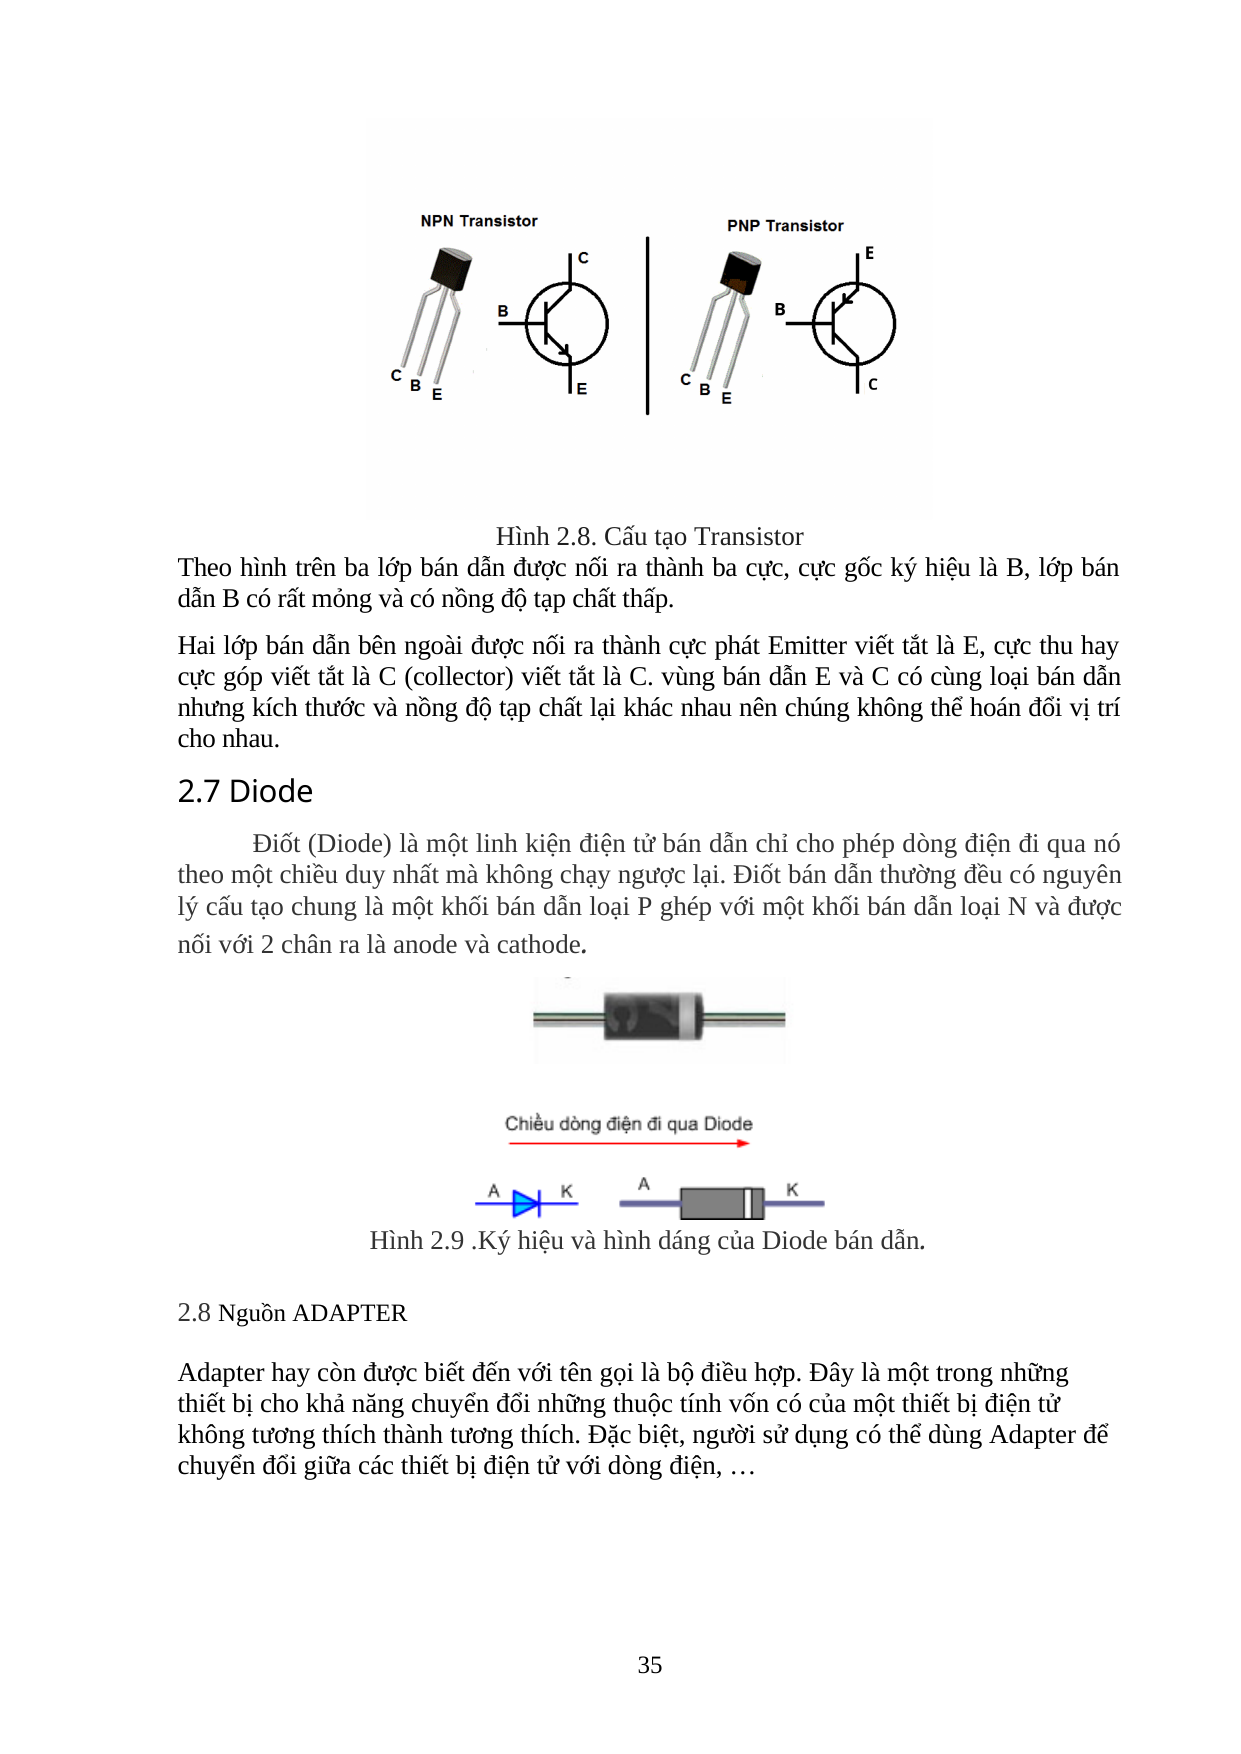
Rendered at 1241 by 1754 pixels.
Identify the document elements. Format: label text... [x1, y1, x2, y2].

picture [493, 977, 806, 1064]
picture [474, 1110, 825, 1220]
text 2.8 Nguồn ADAPTER [218, 1296, 1122, 1327]
text Điốt (Diode) là một linh kiện điện tử bán dẫn chỉ cho phép dòng điện đi qua nó theo một chiều duy nhất mà không chạy ngược lại. Điốt bán dẫn thường đều có nguyên lý cấu tạo chung là một khối bán dẫn loại P ghép với một khối bán dẫn loại N và được nối với 2 chân ra là anode và cathode. [589, 890, 1122, 962]
text Adapter hay còn được biết đến với tên gọi là bộ điều hợp. Đây là một trong những thiết bị cho khả năng chuyển đổi những thuộc tính vốn có của một thiết bị điện tử không tương thích thành tương thích. Đặc biệt, người sử dụng có thể dùng Adapter để chuyển đổi giữa các thiết bị điện tử với dòng điện, … [177, 1356, 1122, 1481]
picture [366, 118, 933, 520]
text Hai lớp bán dẫn bên ngoài được nối ra thành cực phát Emitter viết tắt là E, cực thu hay cực góp viết tắt là C (collector) viết tắt là C. vùng bán dẫn E và C có cùng loại bán dẫn nhưng kích thước và nồng độ tạp chất lại khác nhau nên chúng không thể hoán đổi vị trí cho nhau. [177, 629, 1122, 754]
text Hình 2.8. Cấu tạo Transistor [177, 520, 1122, 551]
text 2.7 Diode [177, 769, 1122, 812]
text Theo hình trên ba lớp bán dẫn được nối ra thành ba cực, cực gốc ký hiệu là B, lớp bán dẫn B có rất mỏng và có nồng độ tạp chất thấp. [177, 551, 1122, 613]
text Điốt (Diode) là một linh kiện điện tử bán dẫn chỉ cho phép dòng điện đi qua nó theo một chiều duy nhất mà không chạy ngược lại. Điốt bán dẫn thường đều có nguyên lý cấu tạo chung là một khối bán dẫn loại P ghép với một khối bán dẫn loại N và được nối với 2 chân ra là anode và cathode. [177, 827, 1122, 859]
text Hình 2.9 .Ký hiệu và hình dáng của Diode bán dẫn. [177, 1219, 1122, 1258]
